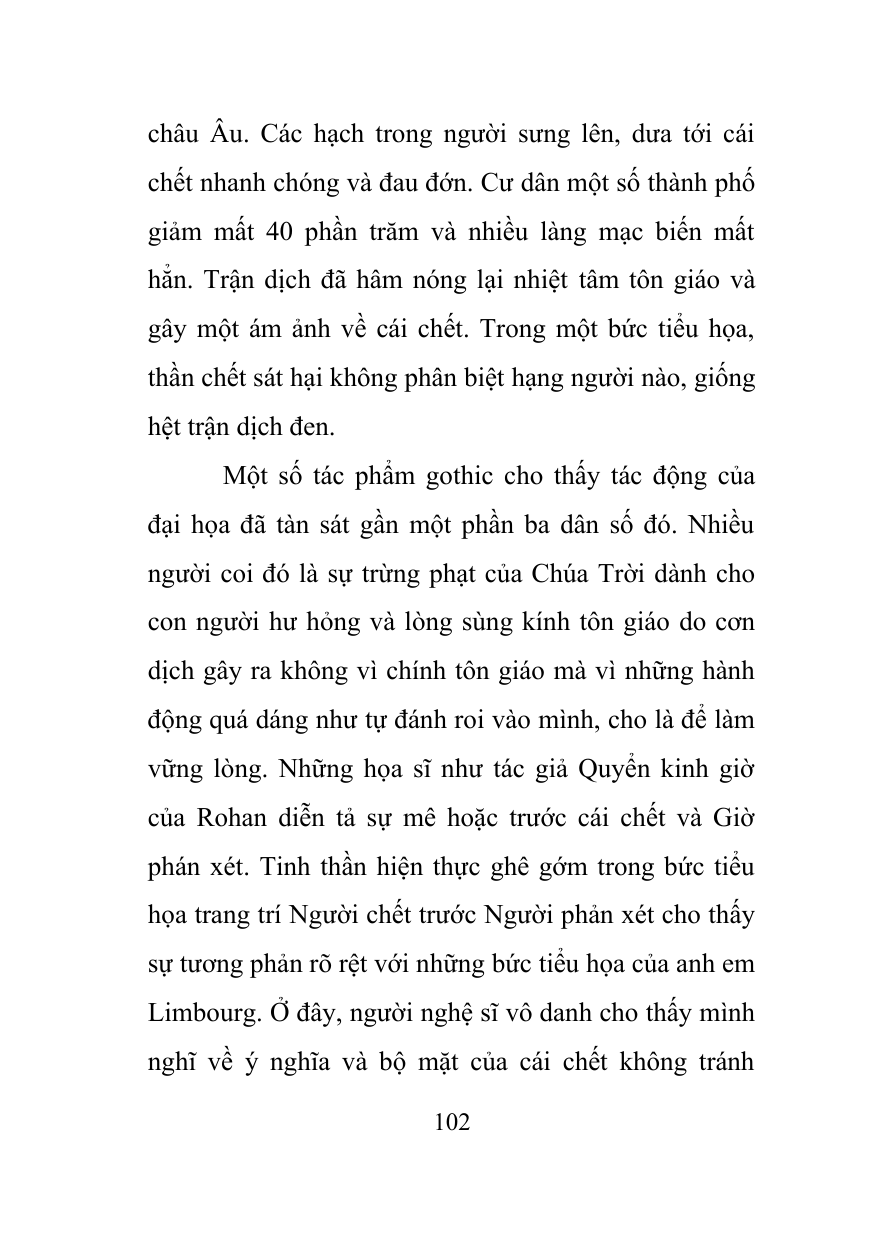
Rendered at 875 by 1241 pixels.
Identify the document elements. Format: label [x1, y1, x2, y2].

text [148, 118, 756, 441]
text [148, 460, 756, 1076]
